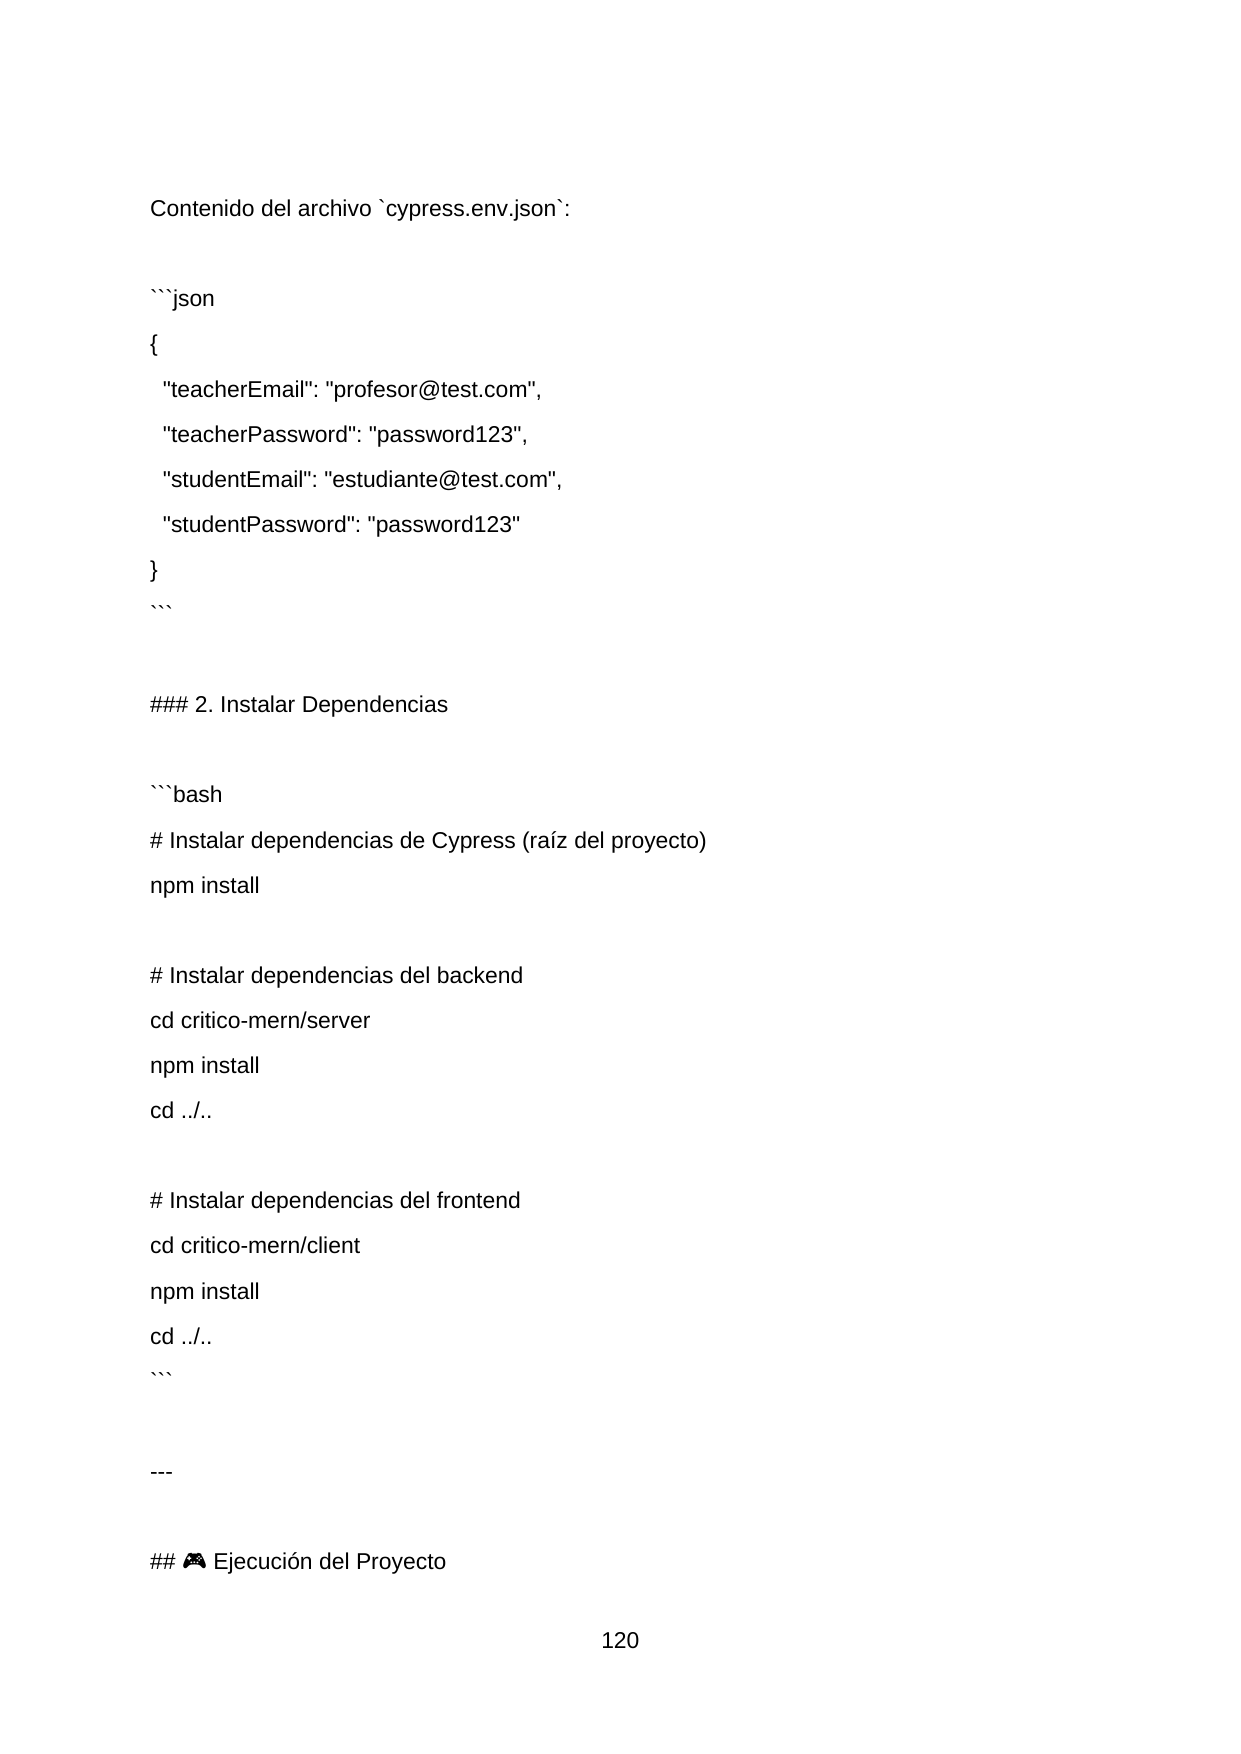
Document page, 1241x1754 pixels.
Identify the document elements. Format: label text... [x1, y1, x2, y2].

text ``` [150, 601, 1090, 627]
text npm install [150, 872, 1090, 898]
text { [150, 330, 1090, 357]
text ```bash [150, 781, 1090, 808]
text # Instalar dependencias del frontend [150, 1187, 1090, 1214]
text "teacherPassword": "password123", [150, 421, 1090, 447]
text ``` [150, 1368, 1090, 1394]
text cd critico-mern/client [150, 1232, 1090, 1259]
text --- [150, 1458, 1090, 1484]
text npm install [150, 1052, 1090, 1078]
text cd ../.. [150, 1097, 1090, 1123]
text ### 2. Instalar Dependencias [150, 691, 1090, 718]
text Contenido del archivo `cypress.env.json`: [150, 195, 1090, 221]
text "studentEmail": "estudiante@test.com", [150, 466, 1090, 492]
text # Instalar dependencias de Cypress (raíz del proyecto) [150, 827, 1090, 853]
text ```json [150, 285, 1090, 312]
text # Instalar dependencias del backend [150, 962, 1090, 988]
text cd critico-mern/server [150, 1007, 1090, 1033]
text } [150, 556, 1090, 582]
text ## 🎮 Ejecución del Proyecto [150, 1548, 1090, 1574]
text cd ../.. [150, 1323, 1090, 1349]
text npm install [150, 1278, 1090, 1304]
text "teacherEmail": "profesor@test.com", [150, 376, 1090, 402]
text "studentPassword": "password123" [150, 511, 1090, 537]
